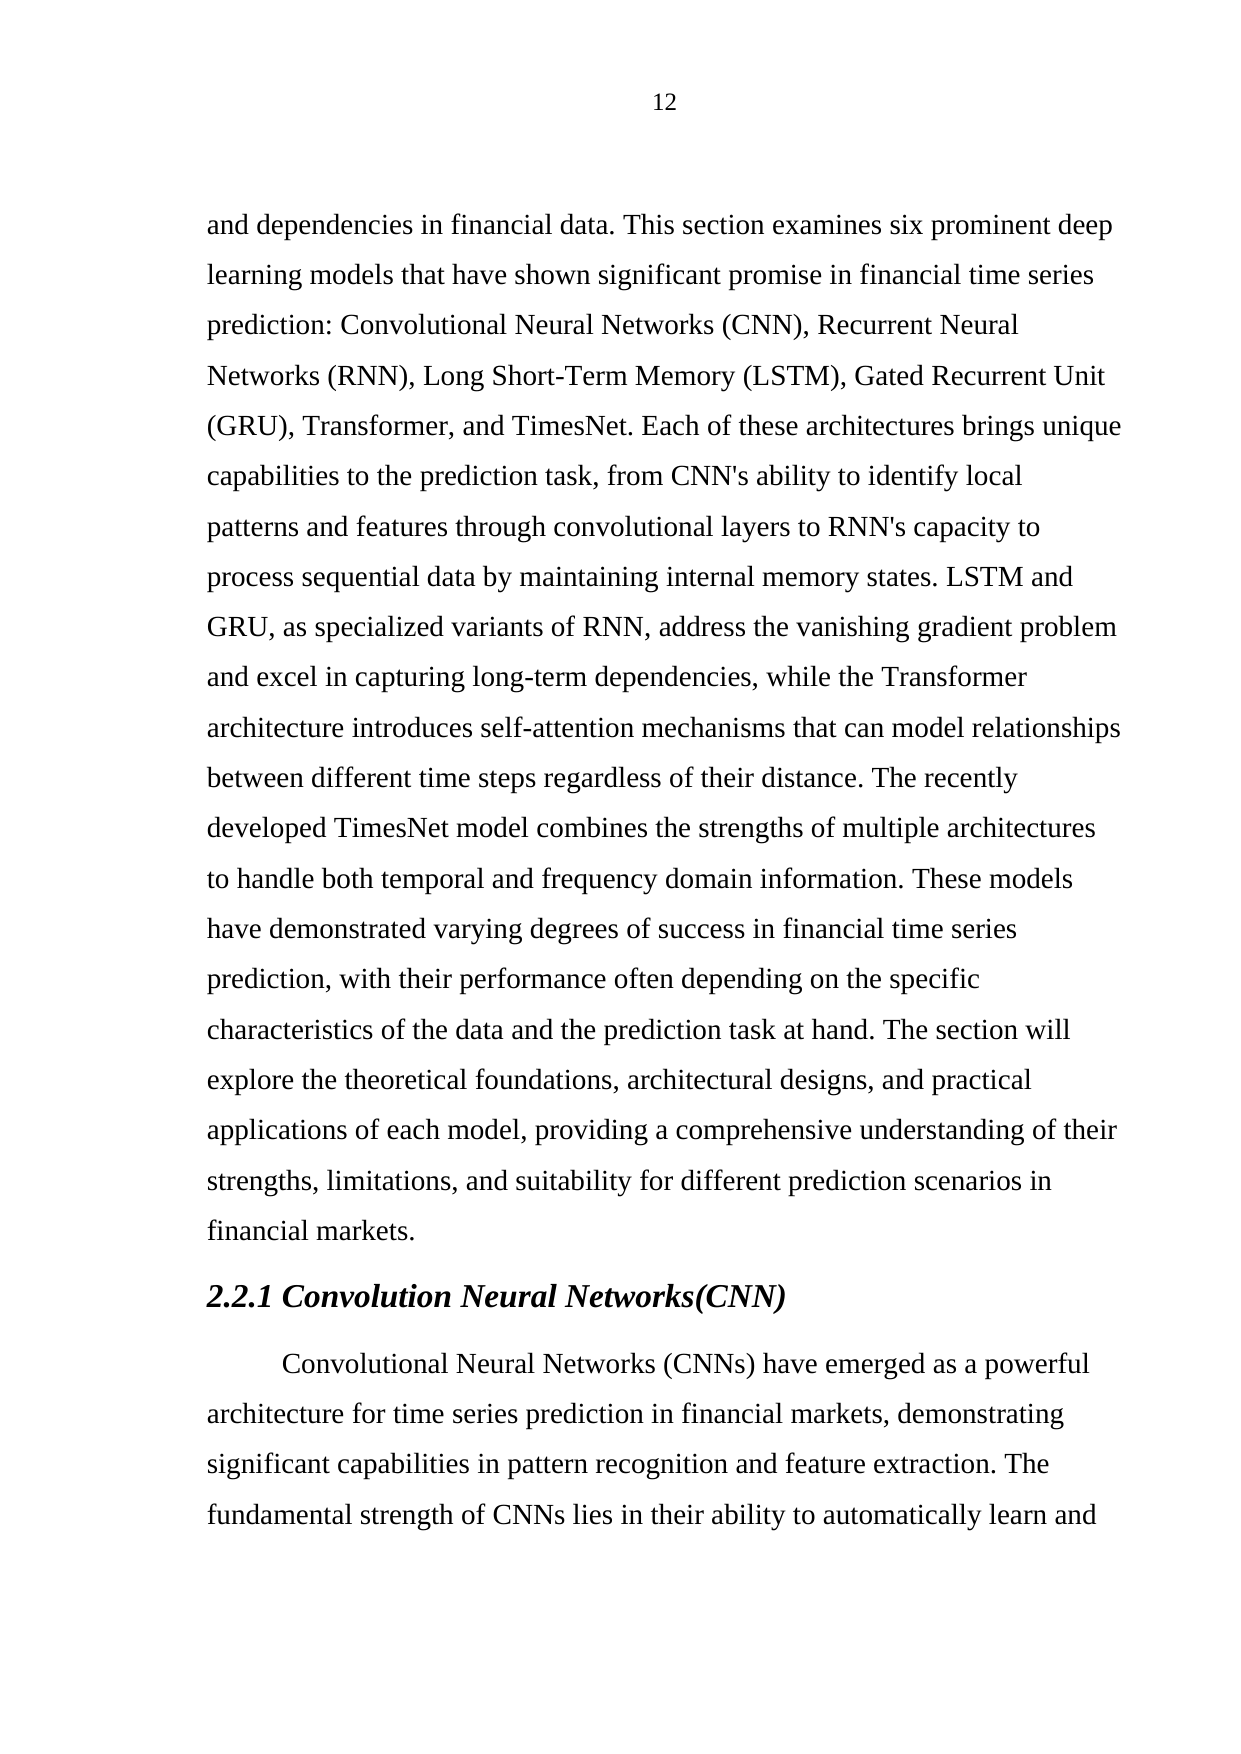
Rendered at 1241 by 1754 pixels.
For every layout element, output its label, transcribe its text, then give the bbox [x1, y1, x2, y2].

subtitle Convolution Neural Networks(CNN) [207, 1276, 1122, 1314]
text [207, 1346, 1122, 1530]
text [207, 207, 1122, 1247]
